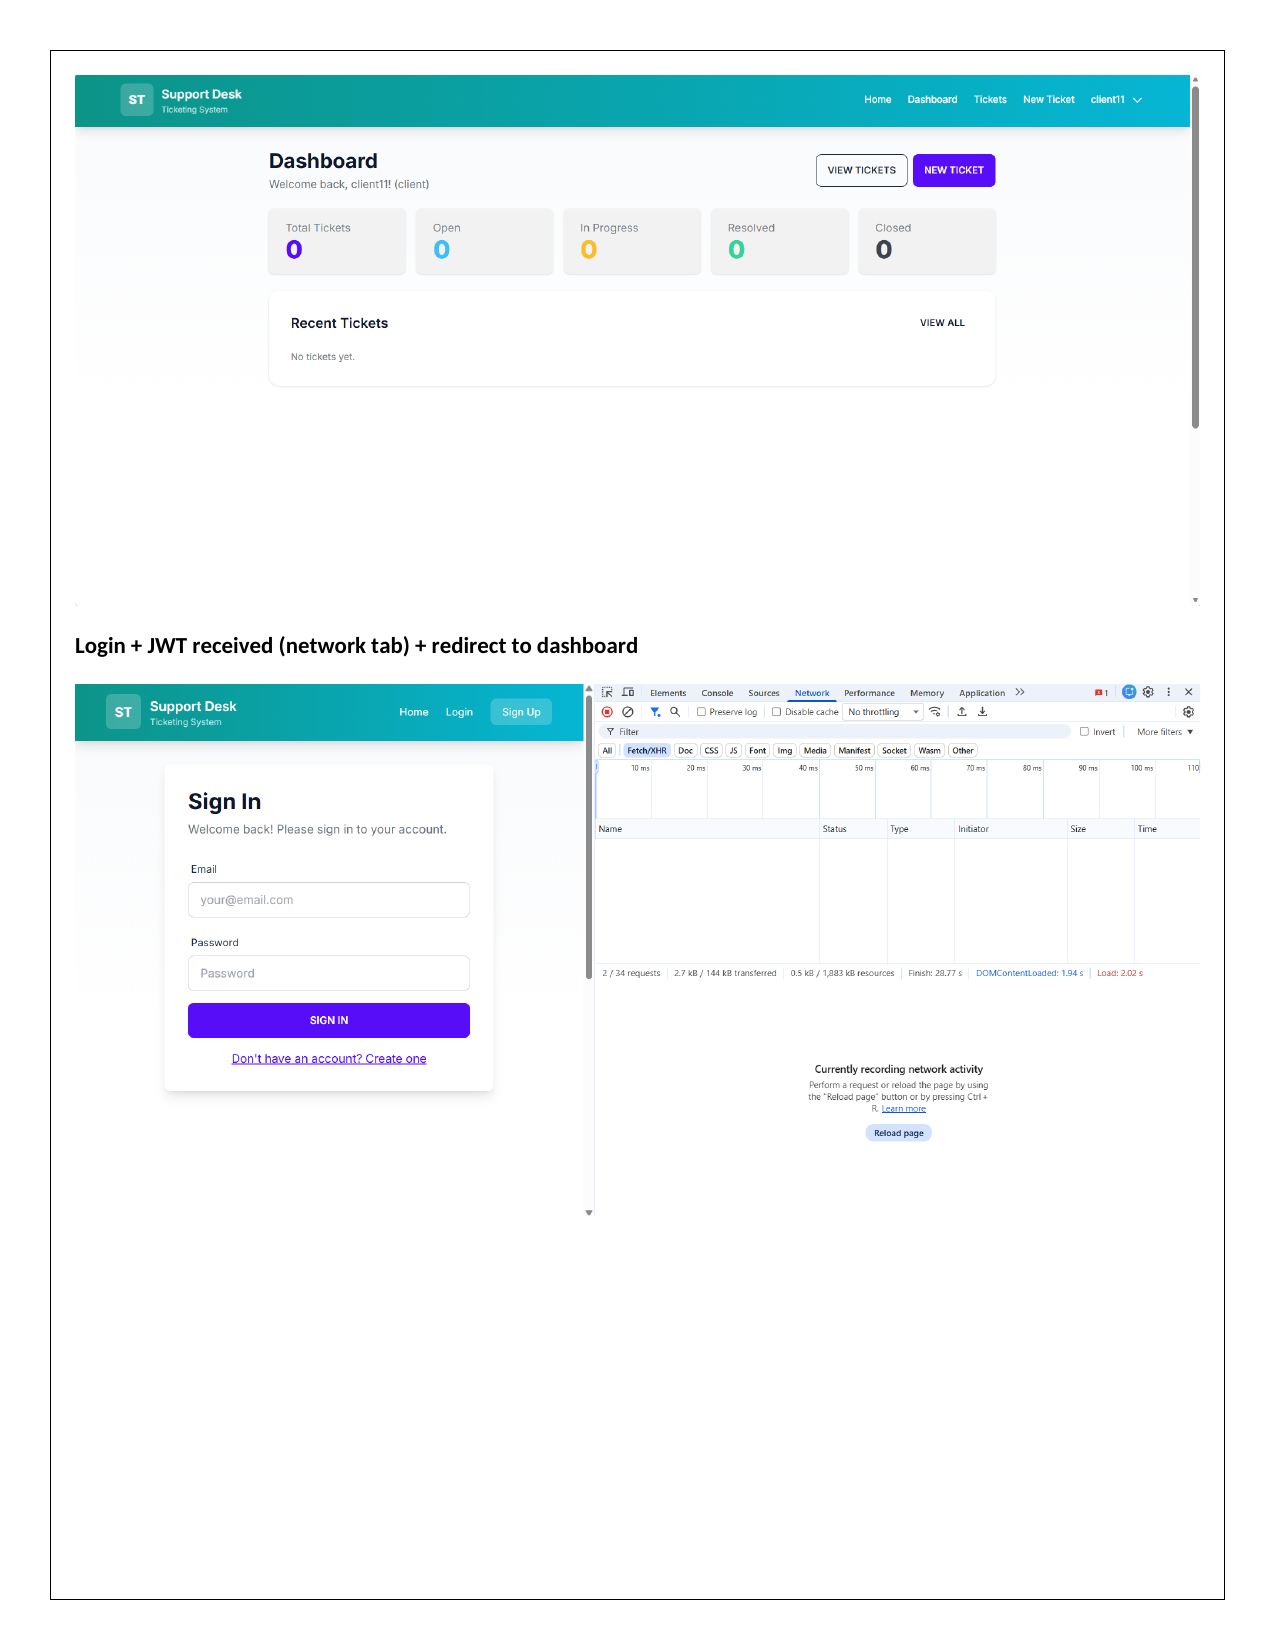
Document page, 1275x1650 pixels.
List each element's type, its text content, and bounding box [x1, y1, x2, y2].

text Login + JWT received (network tab) + redirect to dashboard [75, 631, 1200, 659]
picture [75, 684, 1200, 1216]
picture [75, 75, 1200, 606]
